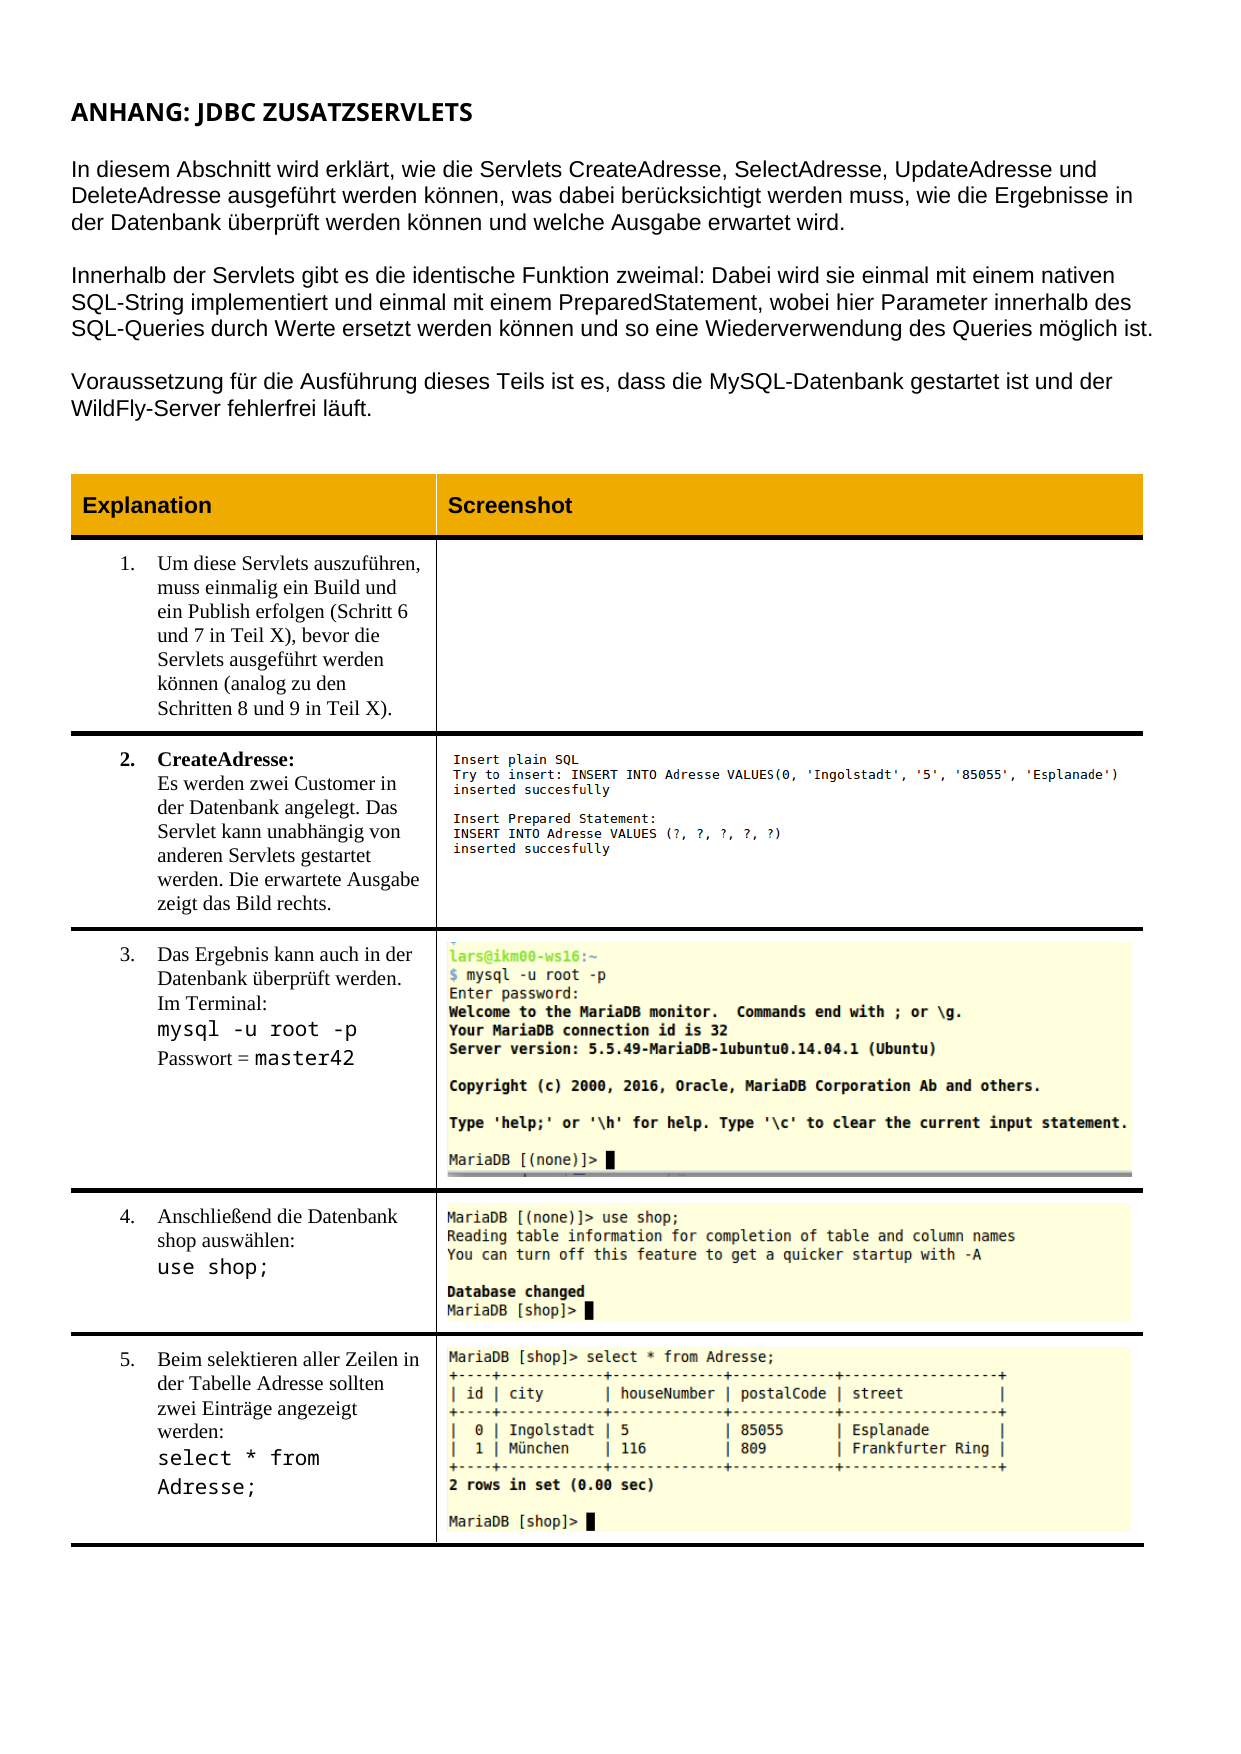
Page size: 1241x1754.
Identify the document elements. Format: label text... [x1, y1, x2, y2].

text In diesem Abschnitt wird erklärt, wie die Servlets CreateAdresse, SelectAdresse, UpdateAdresse und DeleteAdresse ausgeführt werden können, was dabei berücksichtigt werden muss, wie die Ergebnisse in der Datenbank überprüft werden können und welche Ausgabe erwartet wird. [71, 156, 1169, 235]
table_cell Um diese Servlets auszuführen, muss einmalig ein Build und ein Publish erfolgen (Schritt 6 und 7 in Teil X), bevor die Servlets ausgeführt werden können (analog zu den Schritten 8 und 9 in Teil X). [71, 540, 436, 731]
table_cell [437, 1193, 1143, 1331]
text Anhang: JDBC Zusatzservlets [71, 95, 1169, 129]
table_header Screenshot [437, 474, 1143, 535]
picture [447, 942, 1133, 1177]
text Innerhalb der Servlets gibt es die identische Funktion zweimal: Dabei wird sie einmal mit einem nativen SQL-String implementiert und einmal mit einem PreparedStatement, wobei hier Parameter innerhalb des SQL-Queries durch Werte ersetzt werden können und so eine Wiederverwendung des Queries möglich ist. [71, 262, 1169, 341]
table_header Explanation [71, 474, 436, 535]
table_cell CreateAdresse: Es werden zwei Customer in der Datenbank angelegt. Das Servlet kann unabhängig von anderen Servlets gestartet werden. Die erwartete Ausgabe zeigt das Bild rechts. [71, 736, 436, 926]
picture [447, 1203, 1132, 1321]
table_cell Das Ergebnis kann auch in der Datenbank überprüft werden. Im Terminal: mysql -u root -p Passwort = master42 [71, 931, 436, 1188]
table_cell [437, 540, 1143, 731]
table_cell [437, 1336, 1143, 1542]
table_cell Anschließend die Datenbank shop auswählen: use shop; [71, 1193, 436, 1331]
picture [447, 746, 1139, 876]
text Voraussetzung für die Ausführung dieses Teils ist es, dass die MySQL-Datenbank gestartet ist und der WildFly-Server fehlerfrei läuft. [71, 368, 1169, 421]
table_cell Beim selektieren aller Zeilen in der Tabelle Adresse sollten zwei Einträge angezeigt werden: select * from Adresse; [71, 1336, 436, 1542]
picture [447, 1347, 1132, 1532]
table_cell [437, 931, 1143, 1188]
table_cell [437, 736, 1143, 926]
